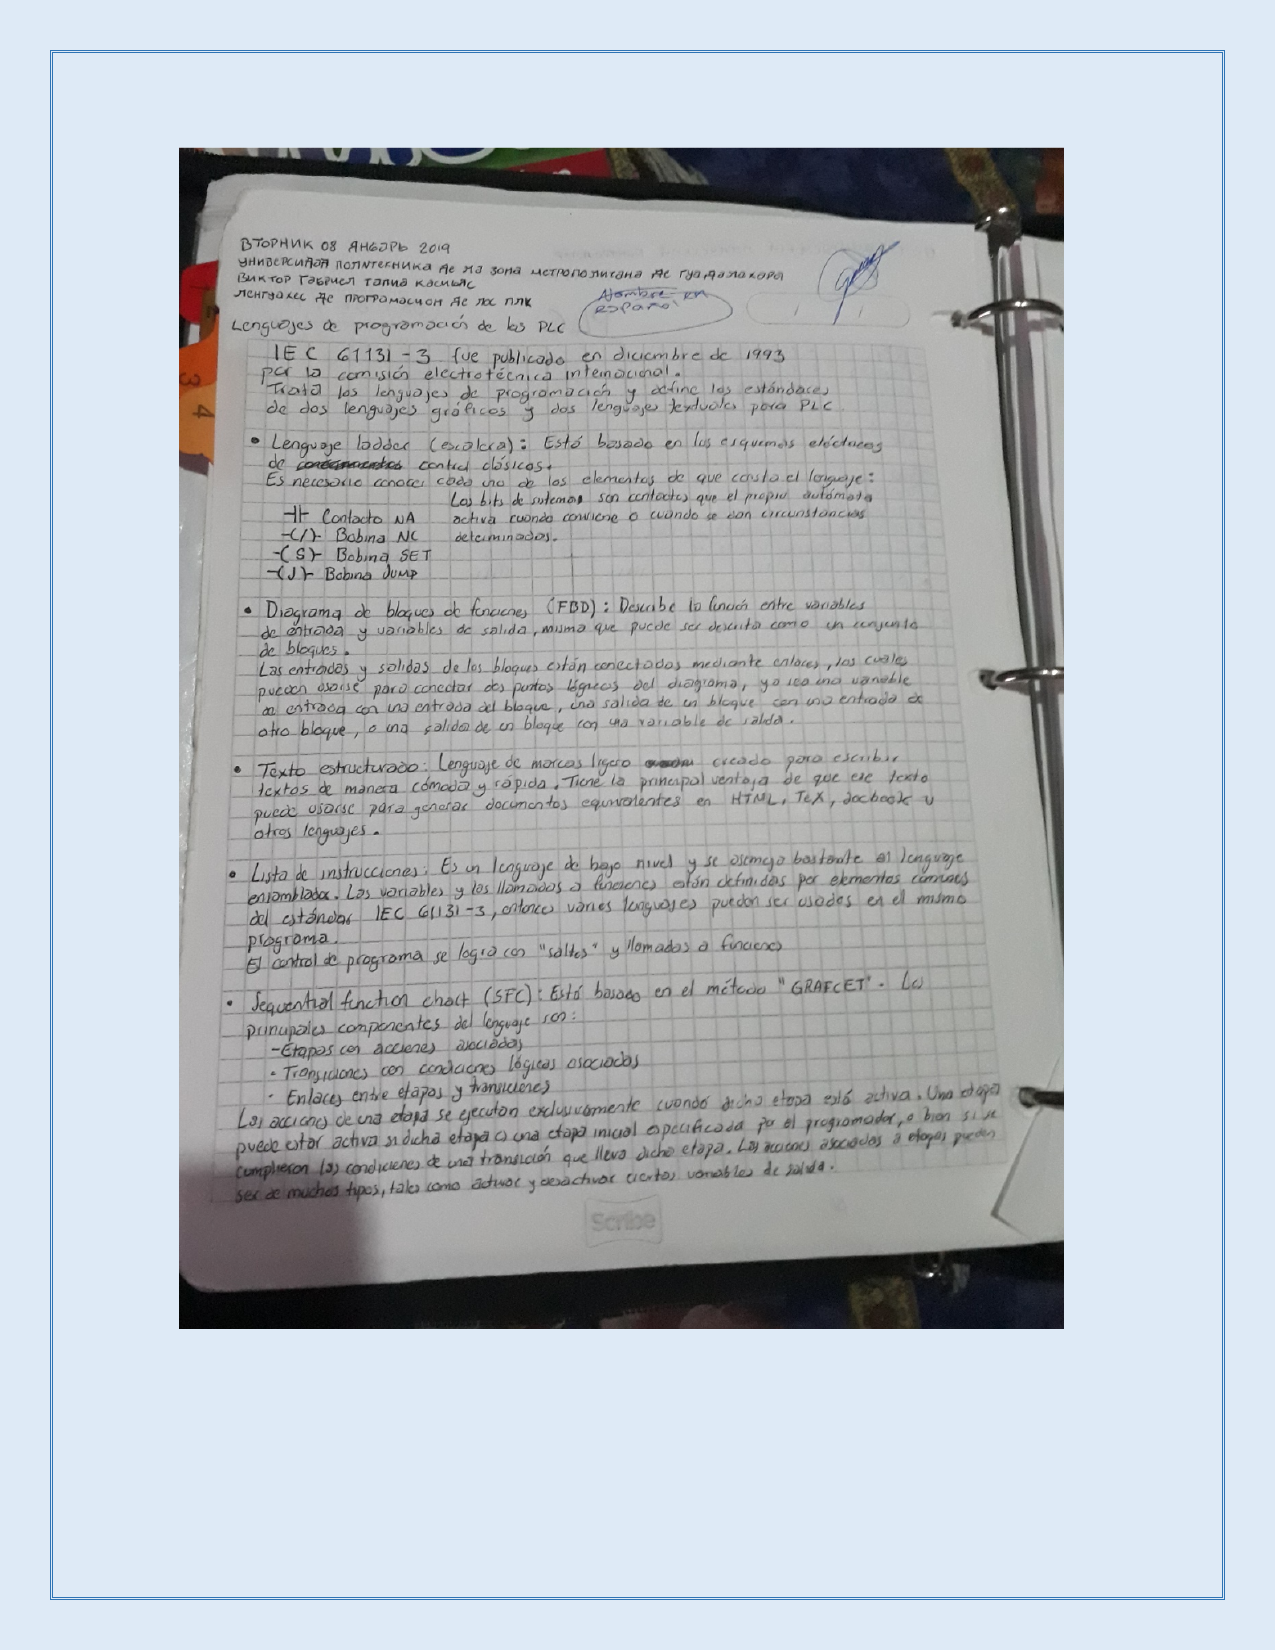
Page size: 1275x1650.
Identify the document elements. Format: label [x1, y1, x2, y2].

picture [179, 149, 1064, 1328]
